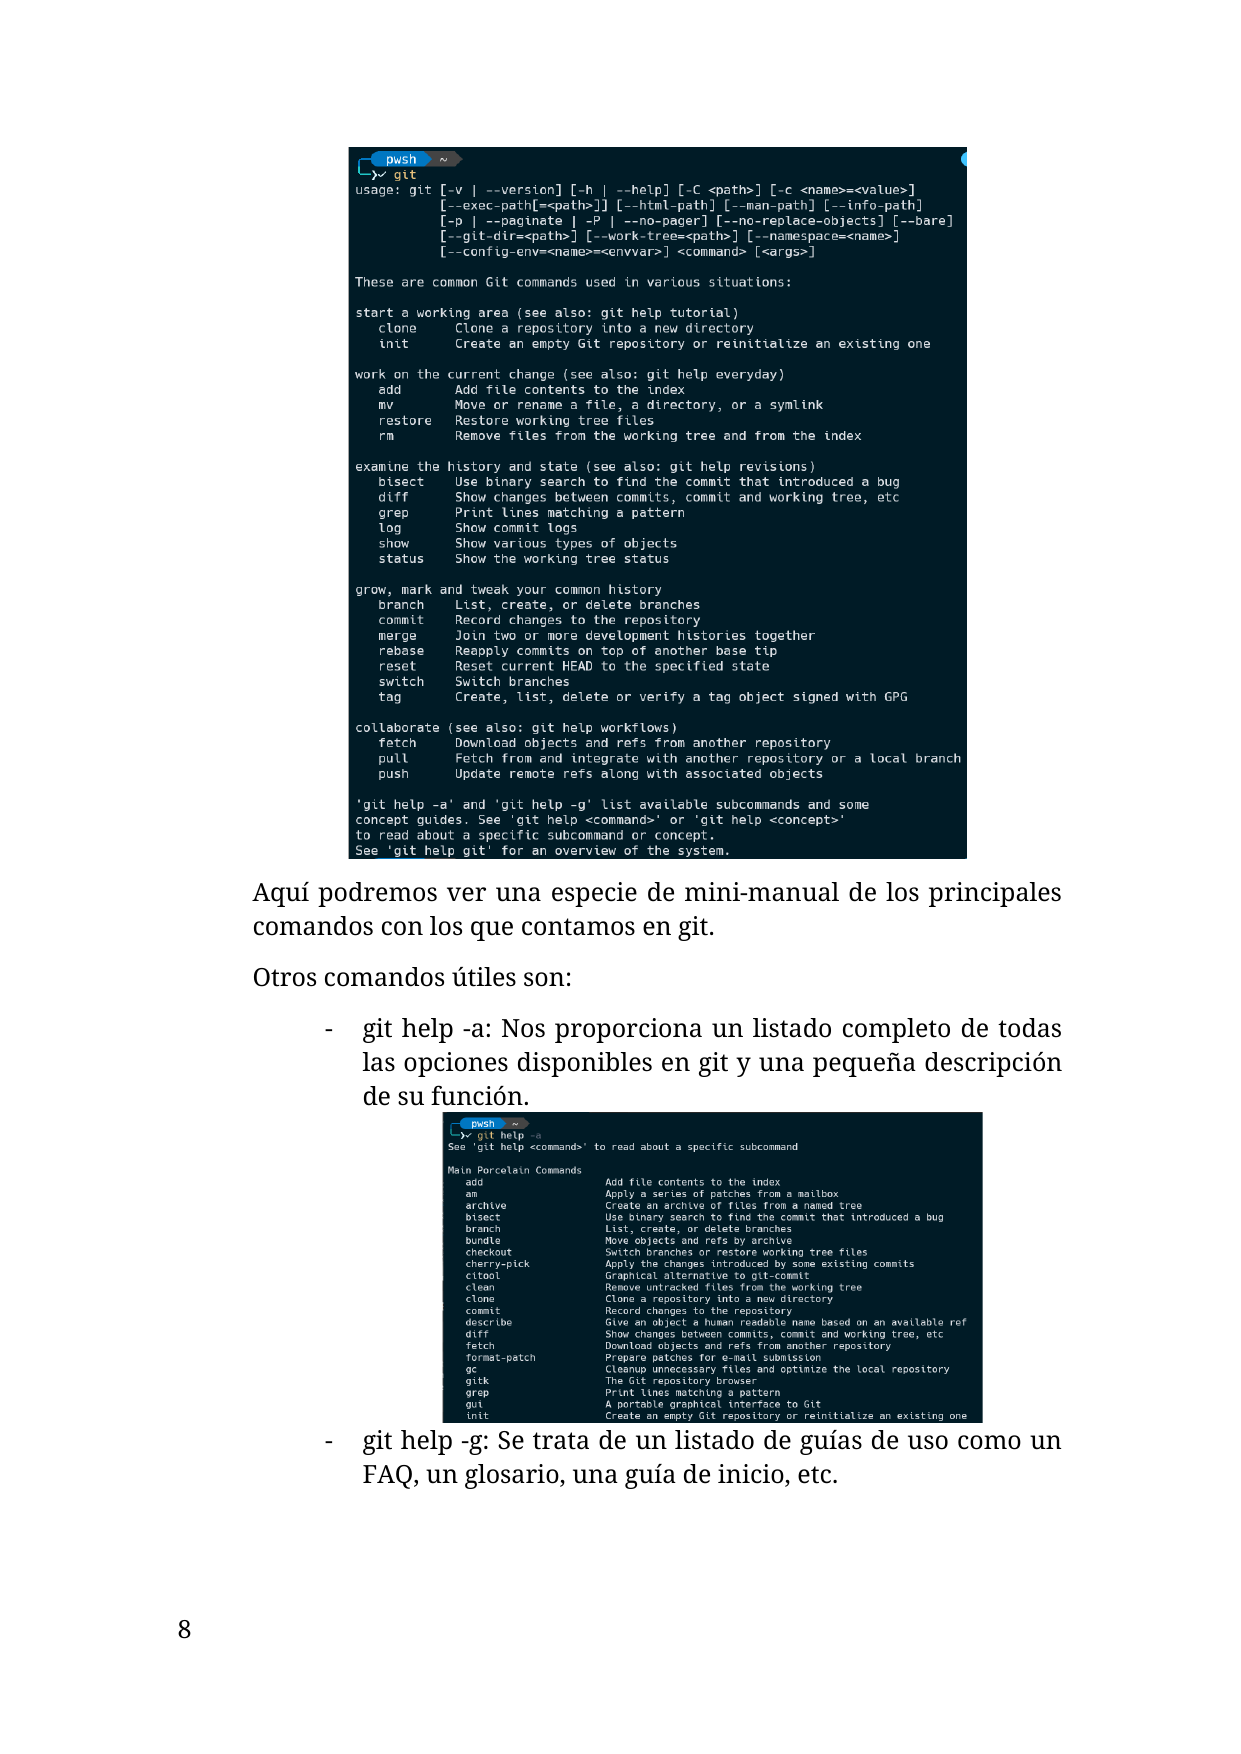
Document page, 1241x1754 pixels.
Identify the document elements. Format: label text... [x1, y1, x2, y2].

list git help -g: Se trata de un listado de guías de uso como un FAQ, un glosario, una guía de inicio, etc. [325, 1422, 1063, 1490]
picture [442, 1112, 983, 1423]
list git help -a: Nos proporciona un listado completo de todas las opciones disponibles en git y una pequeña descripción de su función. [325, 1010, 1063, 1113]
text Otros comandos útiles son: [252, 960, 1063, 994]
text Aquí podremos ver una especie de mini-manual de los principales comandos con los que contamos en git. [252, 875, 1063, 943]
picture [348, 147, 967, 859]
